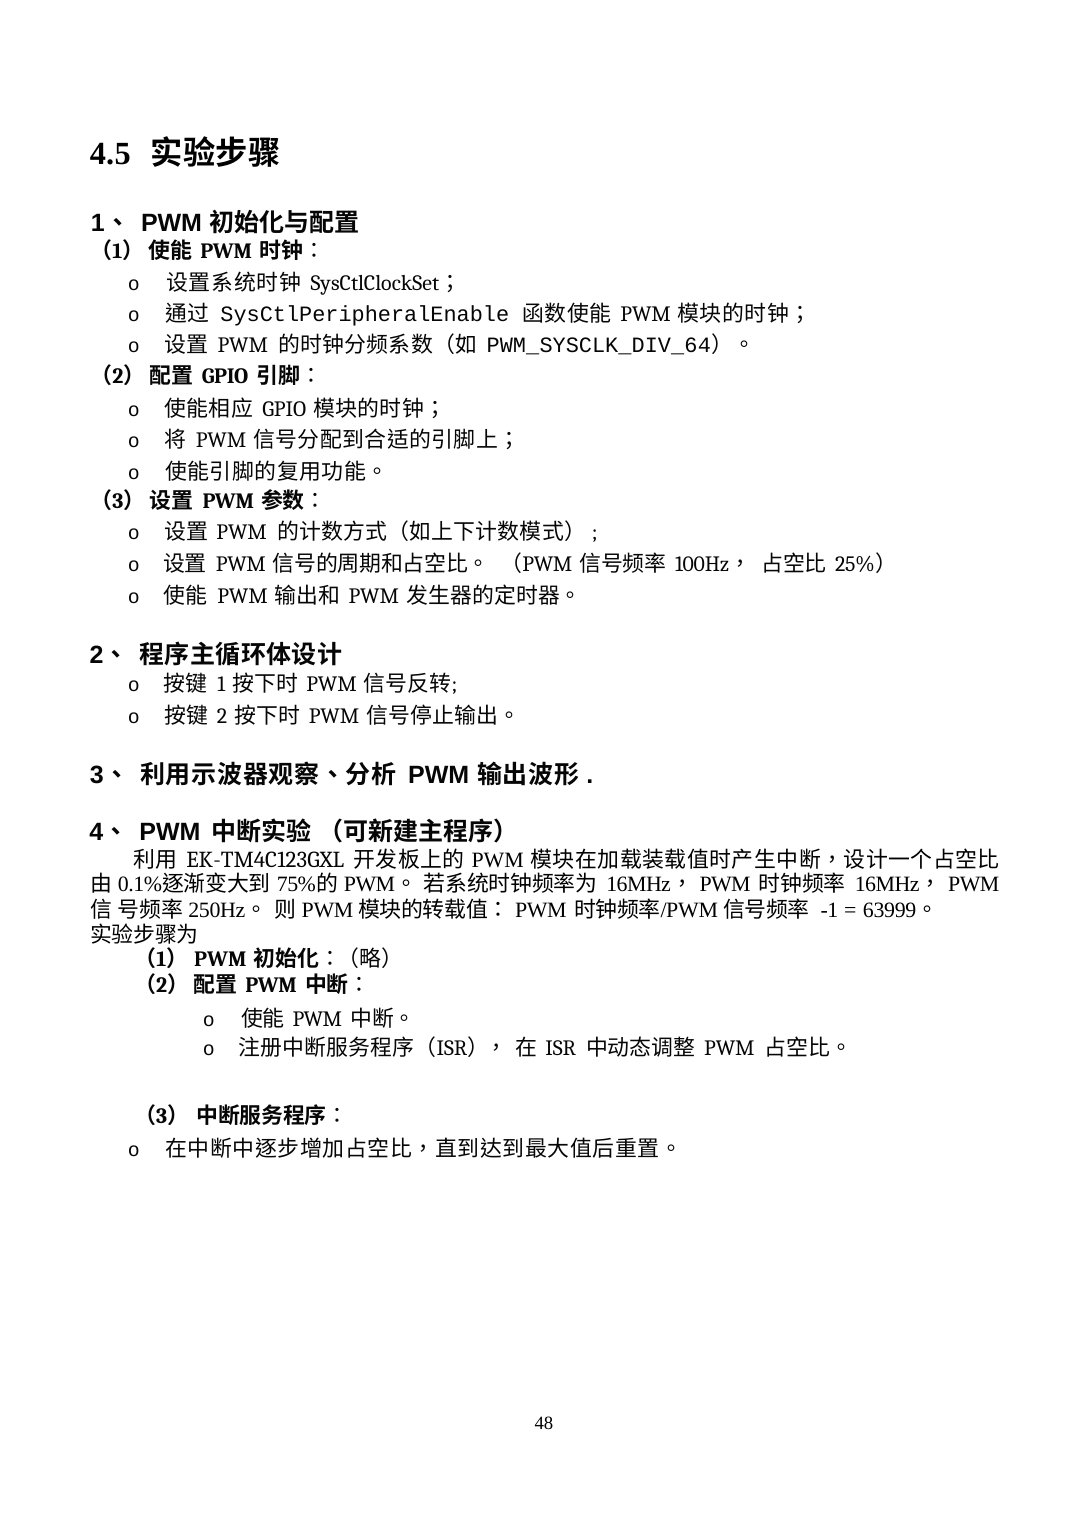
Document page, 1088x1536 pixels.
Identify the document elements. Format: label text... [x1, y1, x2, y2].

text 1、 PWM 初始化与配置 [91, 210, 1000, 237]
text o 按键 1 按下时 PWM 信号反转; [128, 673, 1000, 696]
text 3、 利用示波器观察、分析 PWM 输出波形 . [89, 762, 1000, 789]
text （3） 设置 PWM 参数： [90, 491, 1000, 512]
text o 设置 PWM 的计数方式（如上下计数模式） ; [128, 522, 1000, 544]
text （2） 配置 GPIO 引脚： [90, 366, 1000, 388]
text o 使能引脚的复用功能。 [128, 460, 1000, 484]
text o 通过 SysCtlPeripheralEnable 函数使能 PWM 模块的时钟； [128, 303, 1000, 326]
text 4.5 实验步骤 [89, 134, 1000, 172]
text o 注册中断服务程序（ISR）， 在 ISR 中动态调整 PWM 占空比。 [203, 1037, 1000, 1060]
text o 使能 PWM 中断。 [203, 1007, 1000, 1031]
text o 将 PWM 信号分配到合适的引脚上； [128, 429, 1000, 452]
text o 使能相应 GPIO 模块的时钟； [128, 398, 1000, 421]
text o 在中断中逐步增加占空比，直到达到最大值后重置。 [128, 1137, 1000, 1162]
text o 设置 PWM 的时钟分频系数（如 PWM_SYSCLK_DIV_64）。 [128, 335, 1000, 357]
text 实验步骤为 [90, 923, 1000, 947]
text o 设置 PWM 信号的周期和占空比。 （PWM 信号频率 100Hz， 占空比 25%） [128, 553, 1000, 576]
text o 按键 2 按下时 PWM 信号停止输出。 [128, 704, 1000, 729]
text （2） 配置 PWM 中断： [134, 975, 1000, 997]
text 4、 PWM 中断实验 （可新建主程序） [89, 820, 1000, 845]
text o 设置系统时钟 SysCtlClockSet； [128, 272, 1000, 295]
text （1） 使能 PWM 时钟： [90, 241, 1000, 263]
text （1） PWM 初始化：（略） [134, 949, 1000, 971]
text o 使能 PWM 输出和 PWM 发生器的定时器。 [128, 584, 1000, 608]
text （3） 中断服务程序： [134, 1106, 1000, 1128]
text 2、 程序主循环体设计 [89, 641, 1000, 669]
text 利用 EK-TM4C123GXL 开发板上的 PWM 模块在加载装载值时产生中断，设计一个占空比 由 0.1%逐渐变大到 75%的 PWM。 若系统时钟频率为 16MHz， PWM 时钟频率 16MHz， PWM 信 号频率 250Hz。 则 PWM 模块的转载值： PWM 时钟频率/PWM 信号频率 -1 = 63999。 [90, 847, 1000, 923]
